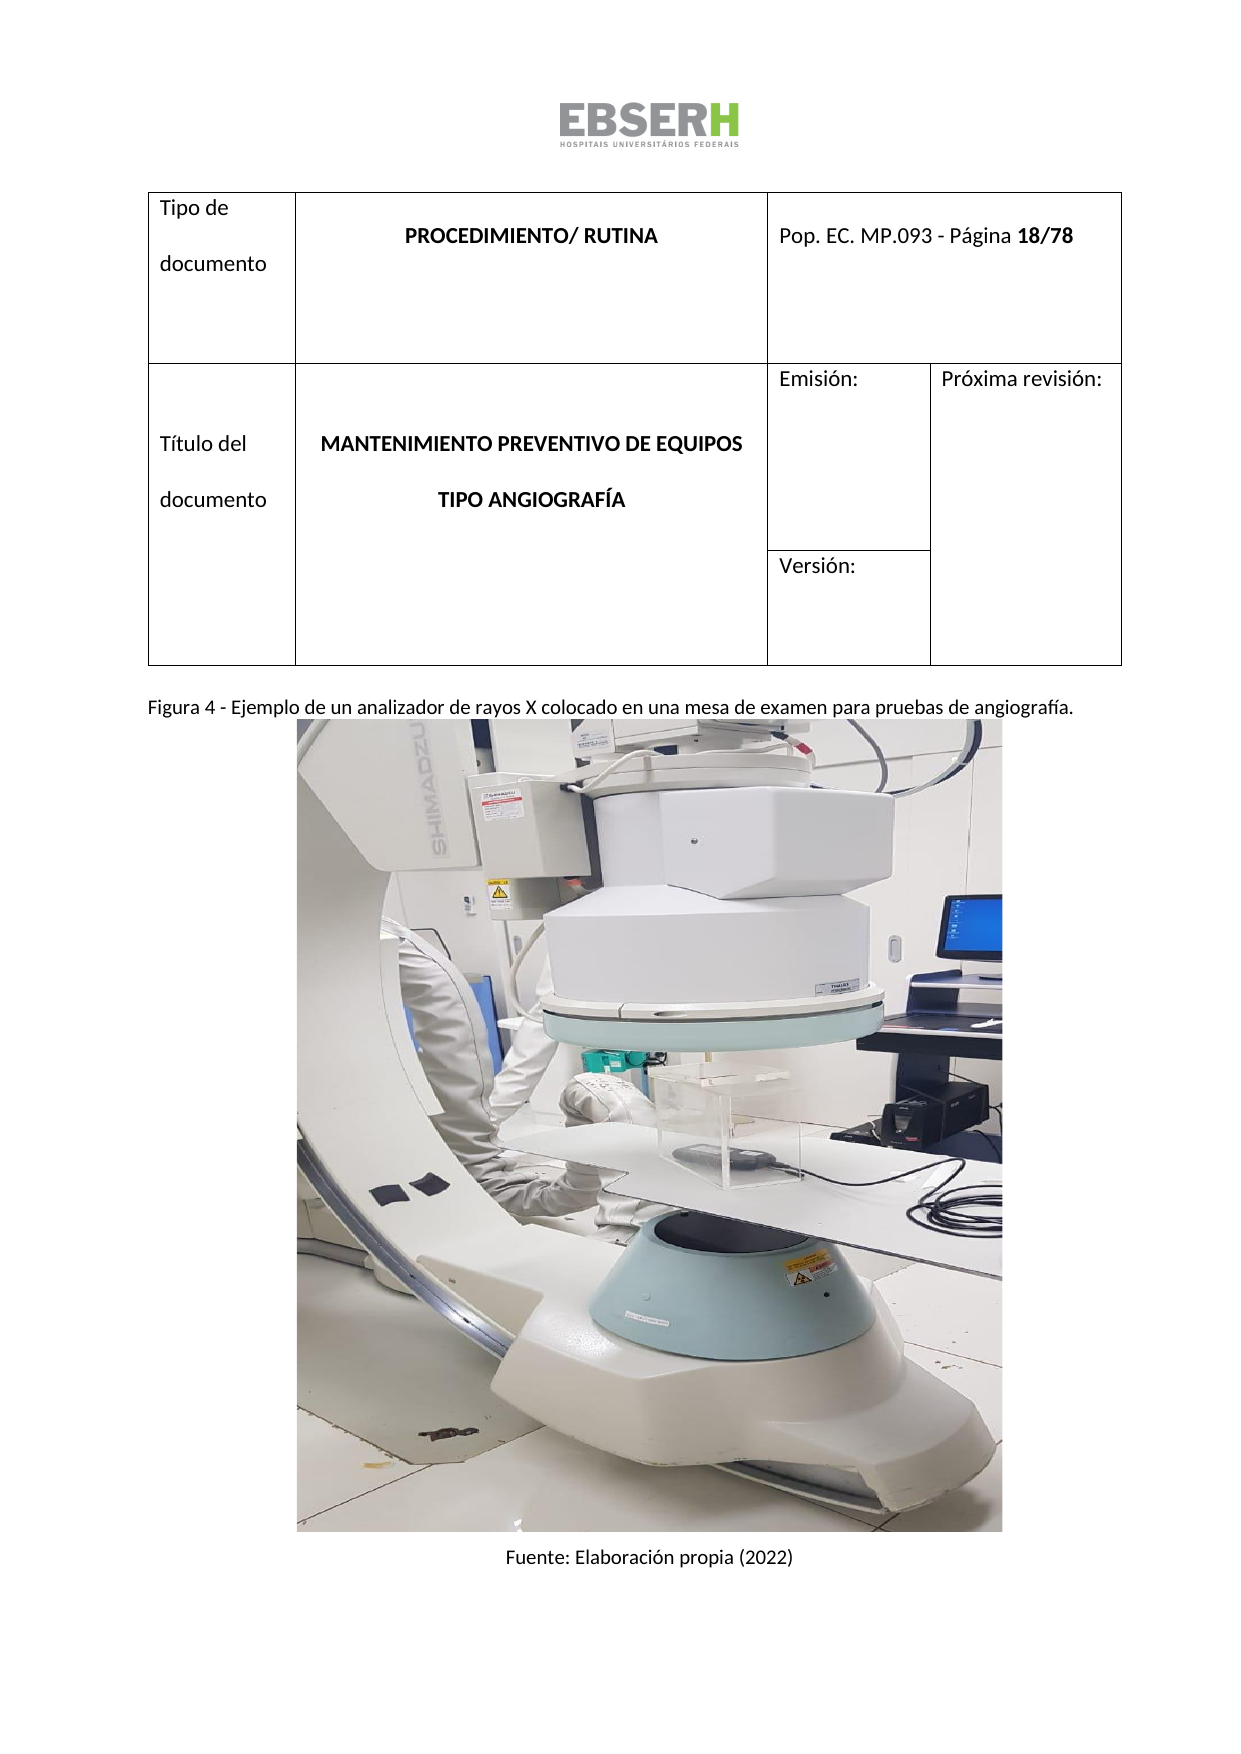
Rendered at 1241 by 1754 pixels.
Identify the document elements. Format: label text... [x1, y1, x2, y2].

picture [296, 719, 1003, 1532]
text Fuente: Elaboración propia (2022) [148, 1544, 1152, 1569]
text Figura 4 - Ejemplo de un analizador de rayos X colocado en una mesa de examen para pruebas de angiografía. [148, 694, 1152, 719]
picture [558, 101, 741, 147]
